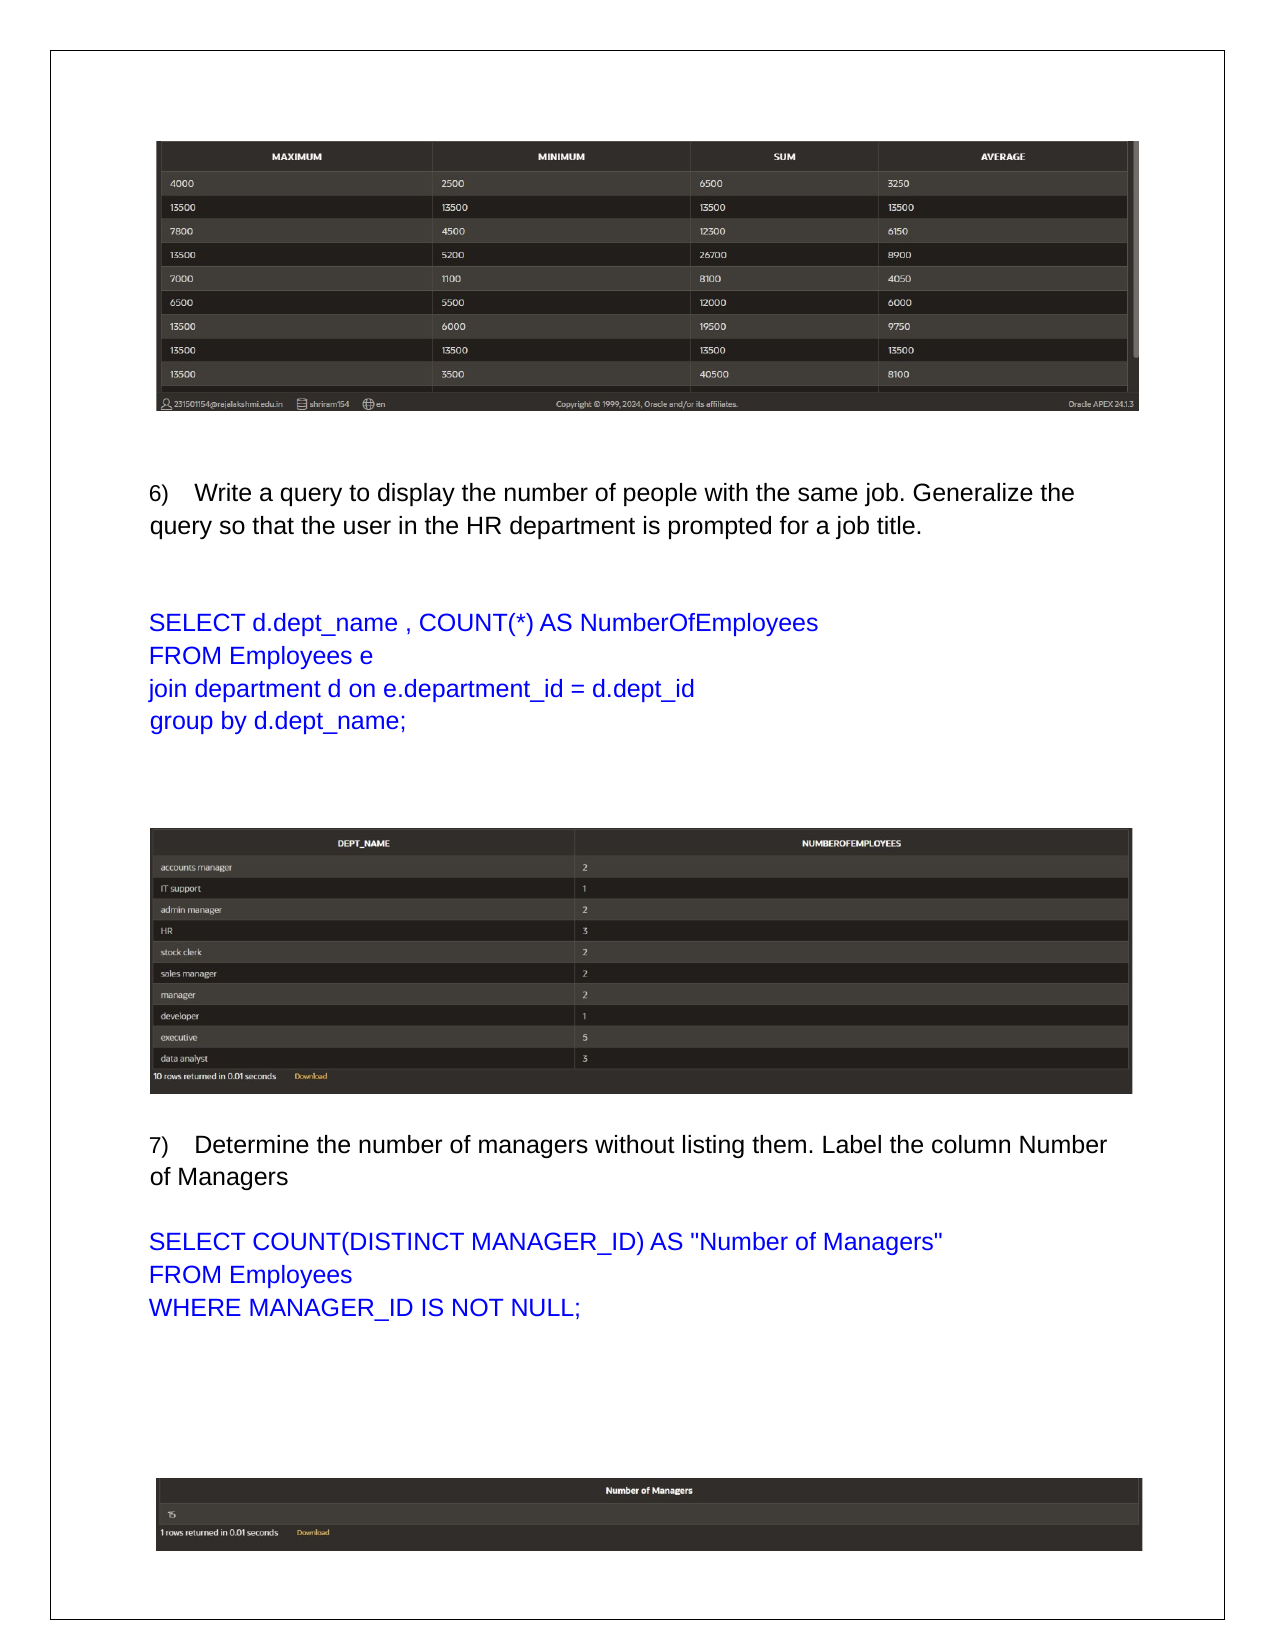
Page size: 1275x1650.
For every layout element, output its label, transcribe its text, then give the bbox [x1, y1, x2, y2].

text FROM Employees e [148, 641, 1147, 670]
picture [156, 1478, 1143, 1551]
picture [150, 828, 1133, 1094]
text FROM Employees [148, 1260, 1147, 1289]
text SELECT d.dept_name , COUNT(*) AS NumberOfEmployees [148, 608, 1147, 637]
text WHERE MANAGER_ID IS NOT NULL; [148, 1292, 1147, 1321]
picture [156, 141, 1139, 411]
text SELECT COUNT(DISTINCT MANAGER_ID) AS "Number of Managers" [148, 1227, 1147, 1256]
text join department d on e.department_id = d.dept_id group by d.dept_name; [148, 673, 766, 734]
list Determine the number of managers without listing them. Label the column Number of Managers [148, 1130, 1117, 1191]
list Write a query to display the number of people with the same job. Generalize the query so that the user in the HR department is prompted for a job title. [148, 478, 1117, 540]
